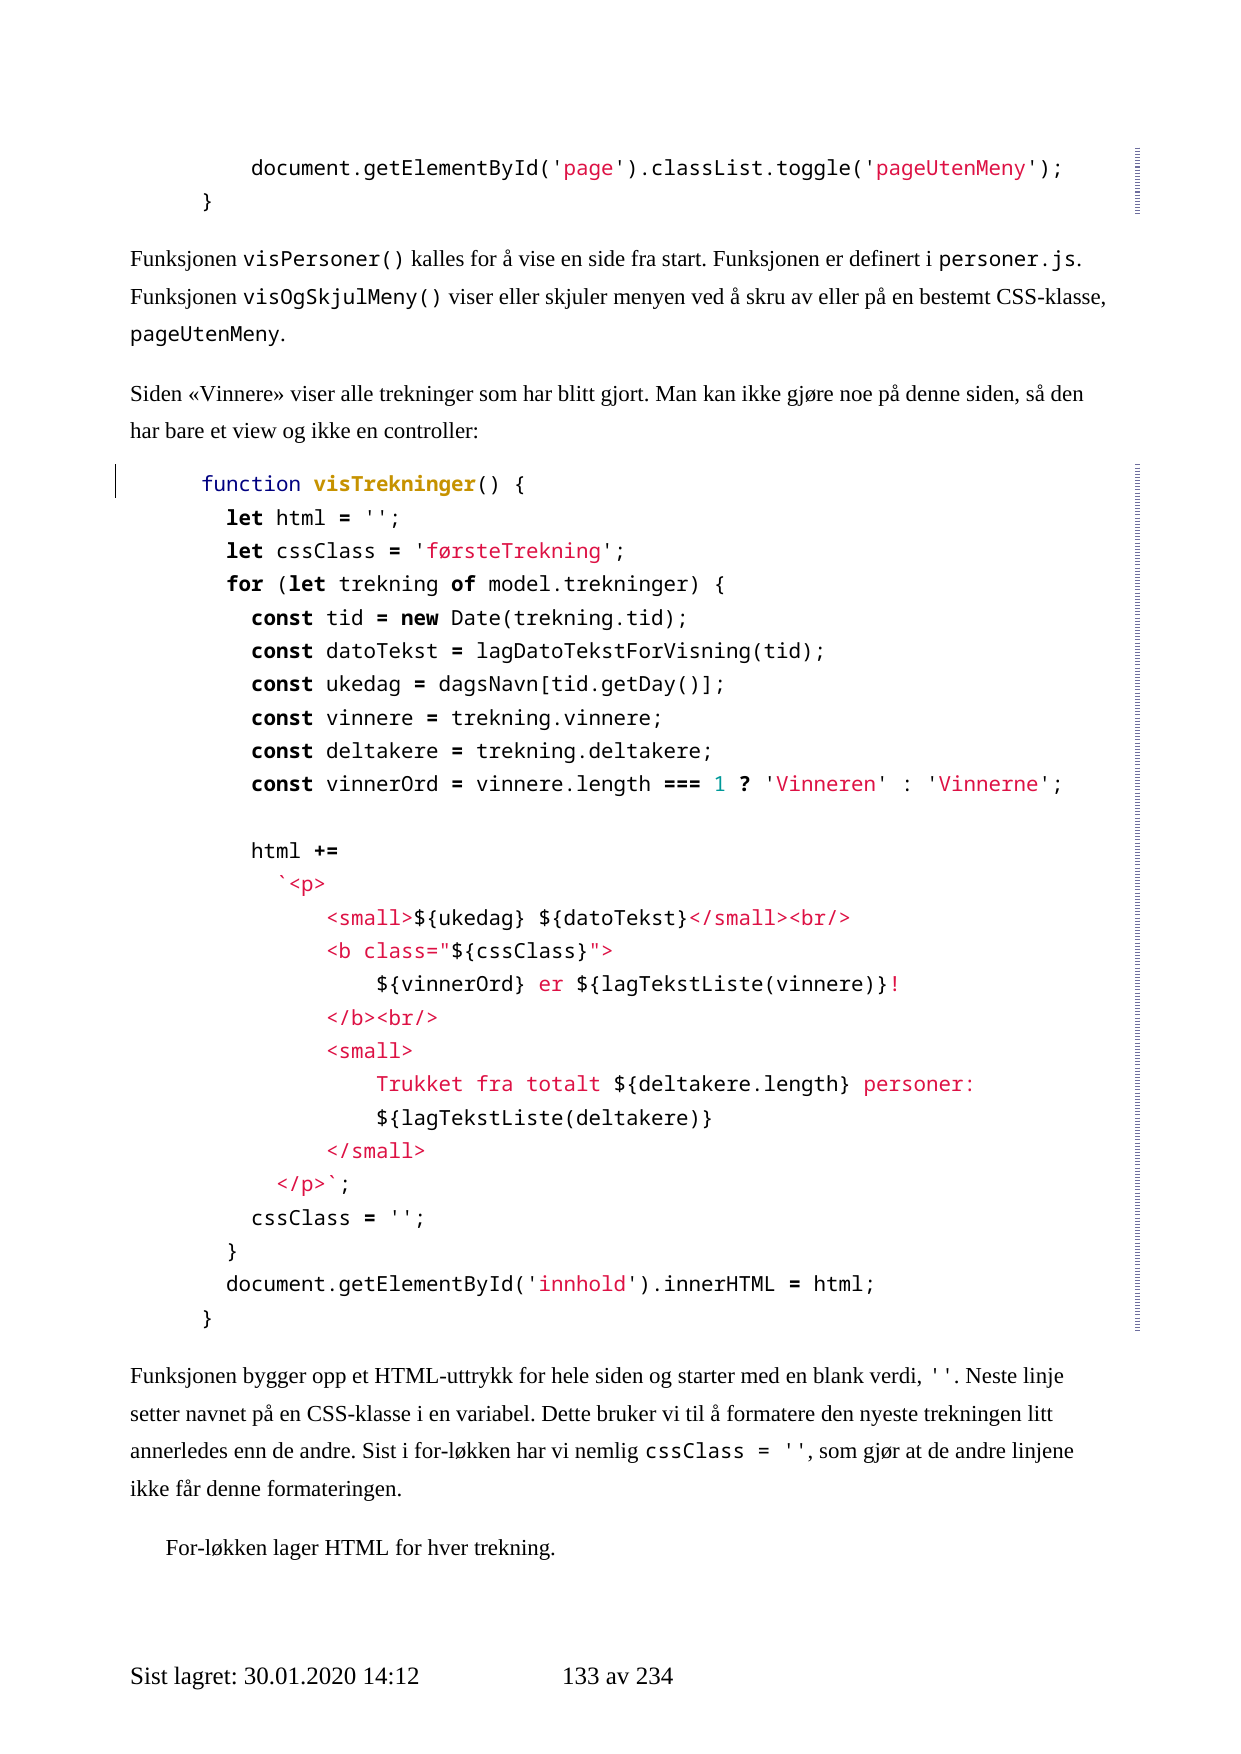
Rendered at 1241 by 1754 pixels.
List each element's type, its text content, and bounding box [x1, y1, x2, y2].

text For-løkken lager HTML for hver trekning. [130, 1523, 1110, 1560]
text function visTrekninger() { let html = ''; let cssClass = 'førsteTrekning'; for (let trekning of model.trekninger) { const tid = new Date(trekning.tid); const datoTekst = lagDatoTekstForVisning(tid); const ukedag = dagsNavn[tid.getDay()]; const vinnere = trekning.vinnere; const deltakere = trekning.deltakere; const vinnerOrd = vinnere.length === 1 ? 'Vinneren' : 'Vinnerne'; html += `<p> <small>${ukedag} ${datoTekst}</small><br/> <b class="${cssClass}"> ${vinnerOrd} er ${lagTekstListe(vinnere)}! </b><br/> <small> Trukket fra totalt ${deltakere.length} personer: ${lagTekstListe(deltakere)} </small> </p>`; cssClass = ''; } document.getElementById('innhold').innerHTML = html; } [201, 464, 1140, 1331]
text Siden «Vinnere» viser alle trekninger som har blitt gjort. Man kan ikke gjøre noe på denne siden, så den har bare et view og ikke en controller: [130, 368, 1110, 443]
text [201, 148, 1140, 214]
text Funksjonen visPersoner() kalles for å vise en side fra start. Funksjonen er definert i personer.js. Funksjonen visOgSkjulMeny() viser eller skjuler menyen ved å skru av eller på en bestemt CSS-klasse, pageUtenMeny. [130, 235, 1110, 348]
text Funksjonen bygger opp et HTML-uttrykk for hele siden og starter med en blank verdi, ''. Neste linje setter navnet på en CSS-klasse i en variabel. Dette bruker vi til å formatere den nyeste trekningen litt annerledes enn de andre. Sist i for-løkken har vi nemlig cssClass = '', som gjør at de andre linjene ikke får denne formateringen. [130, 1352, 1110, 1502]
